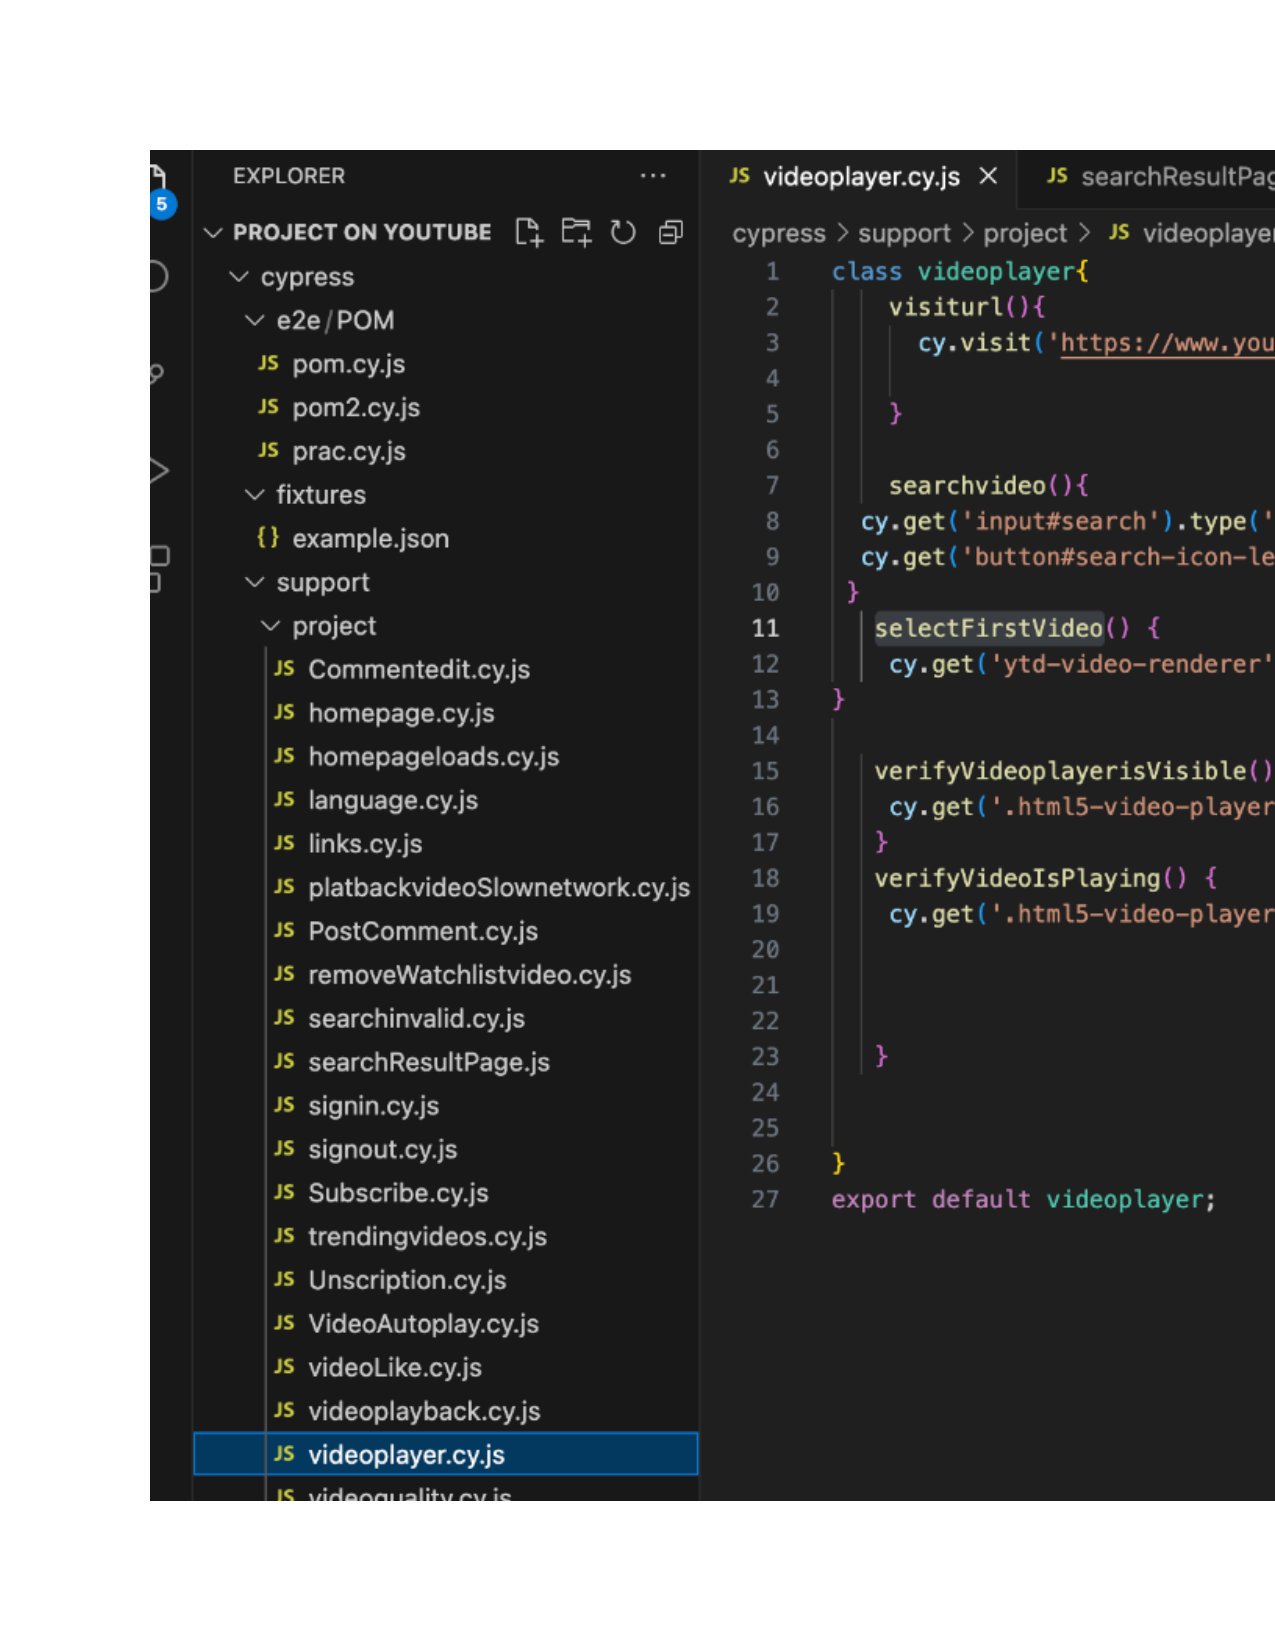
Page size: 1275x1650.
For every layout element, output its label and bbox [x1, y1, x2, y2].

picture [150, 150, 1275, 1501]
